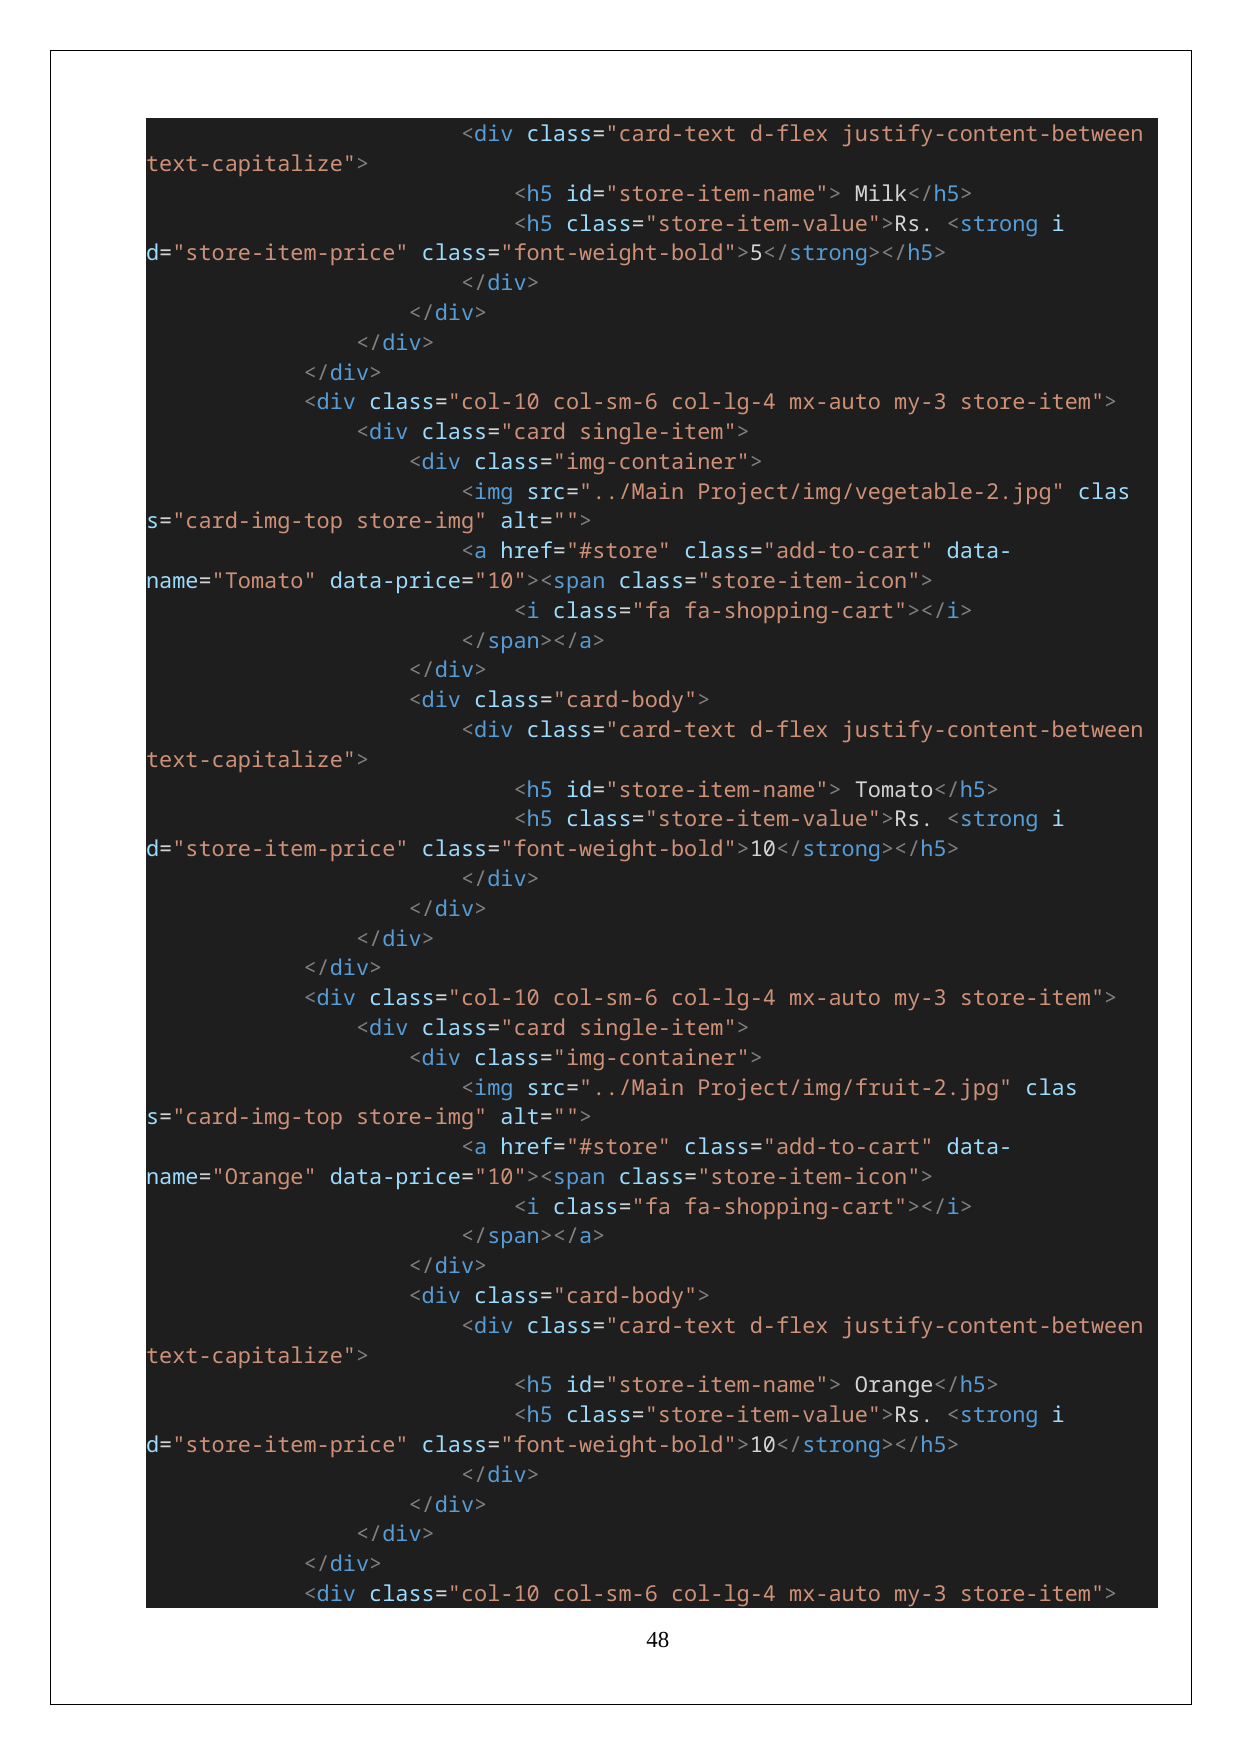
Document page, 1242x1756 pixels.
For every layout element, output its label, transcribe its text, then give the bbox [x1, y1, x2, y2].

text <div class="col-10 col-sm-6 col-lg-4 mx-auto my-3 store-item"> [146, 386, 1158, 416]
text </span></a> [146, 1221, 1158, 1250]
text </div> [146, 327, 1158, 357]
text <div class="img-container"> [146, 1042, 1158, 1072]
text </div> [146, 952, 1158, 982]
text <div class="card-body"> [146, 684, 1158, 714]
text </div> [146, 1489, 1158, 1518]
text </div> [146, 893, 1158, 923]
text <div class="col-10 col-sm-6 col-lg-4 mx-auto my-3 store-item"> [146, 982, 1158, 1012]
text </div> [146, 357, 1158, 386]
text <h5 class="store-item-value">Rs. <strong id="store-item-price" class="font-weight-bold">10</strong></h5> [146, 1399, 1158, 1459]
text </div> [146, 1518, 1158, 1548]
text <i class="fa fa-shopping-cart"></i> [146, 595, 1158, 625]
text <div class="card-text d-flex justify-content-between text-capitalize"> [146, 714, 1158, 774]
text </div> [146, 1250, 1158, 1280]
text <h5 class="store-item-value">Rs. <strong id="store-item-price" class="font-weight-bold">5</strong></h5> [146, 208, 1158, 267]
text </div> [146, 267, 1158, 297]
text </span></a> [146, 625, 1158, 654]
text <h5 id="store-item-name"> Orange</h5> [146, 1369, 1158, 1399]
text <h5 id="store-item-name"> Milk</h5> [146, 178, 1158, 208]
text </div> [146, 1548, 1158, 1578]
text <h5 class="store-item-value">Rs. <strong id="store-item-price" class="font-weight-bold">10</strong></h5> [146, 803, 1158, 863]
text <div class="card-text d-flex justify-content-between text-capitalize"> [146, 1310, 1158, 1369]
text </div> [146, 1459, 1158, 1489]
text <div class="col-10 col-sm-6 col-lg-4 mx-auto my-3 store-item"> [146, 1578, 1158, 1608]
text <img src="../Main Project/img/vegetable-2.jpg" class="card-img-top store-img" alt=""> [146, 476, 1158, 535]
text <div class="card single-item"> [146, 416, 1158, 446]
text </div> [146, 654, 1158, 684]
text <i class="fa fa-shopping-cart"></i> [146, 1191, 1158, 1221]
text <h5 id="store-item-name"> Tomato</h5> [146, 774, 1158, 803]
text <div class="card-text d-flex justify-content-between text-capitalize"> [146, 118, 1158, 178]
text </div> [146, 297, 1158, 327]
text </div> [146, 863, 1158, 893]
text <div class="card single-item"> [146, 1012, 1158, 1042]
text <div class="img-container"> [146, 446, 1158, 476]
text <img src="../Main Project/img/fruit-2.jpg" class="card-img-top store-img" alt=""> [146, 1072, 1158, 1131]
text <a href="#store" class="add-to-cart" data-name="Tomato" data-price="10"><span class="store-item-icon"> [146, 535, 1158, 595]
text </div> [146, 923, 1158, 952]
text <a href="#store" class="add-to-cart" data-name="Orange" data-price="10"><span class="store-item-icon"> [146, 1131, 1158, 1191]
text <div class="card-body"> [146, 1280, 1158, 1310]
